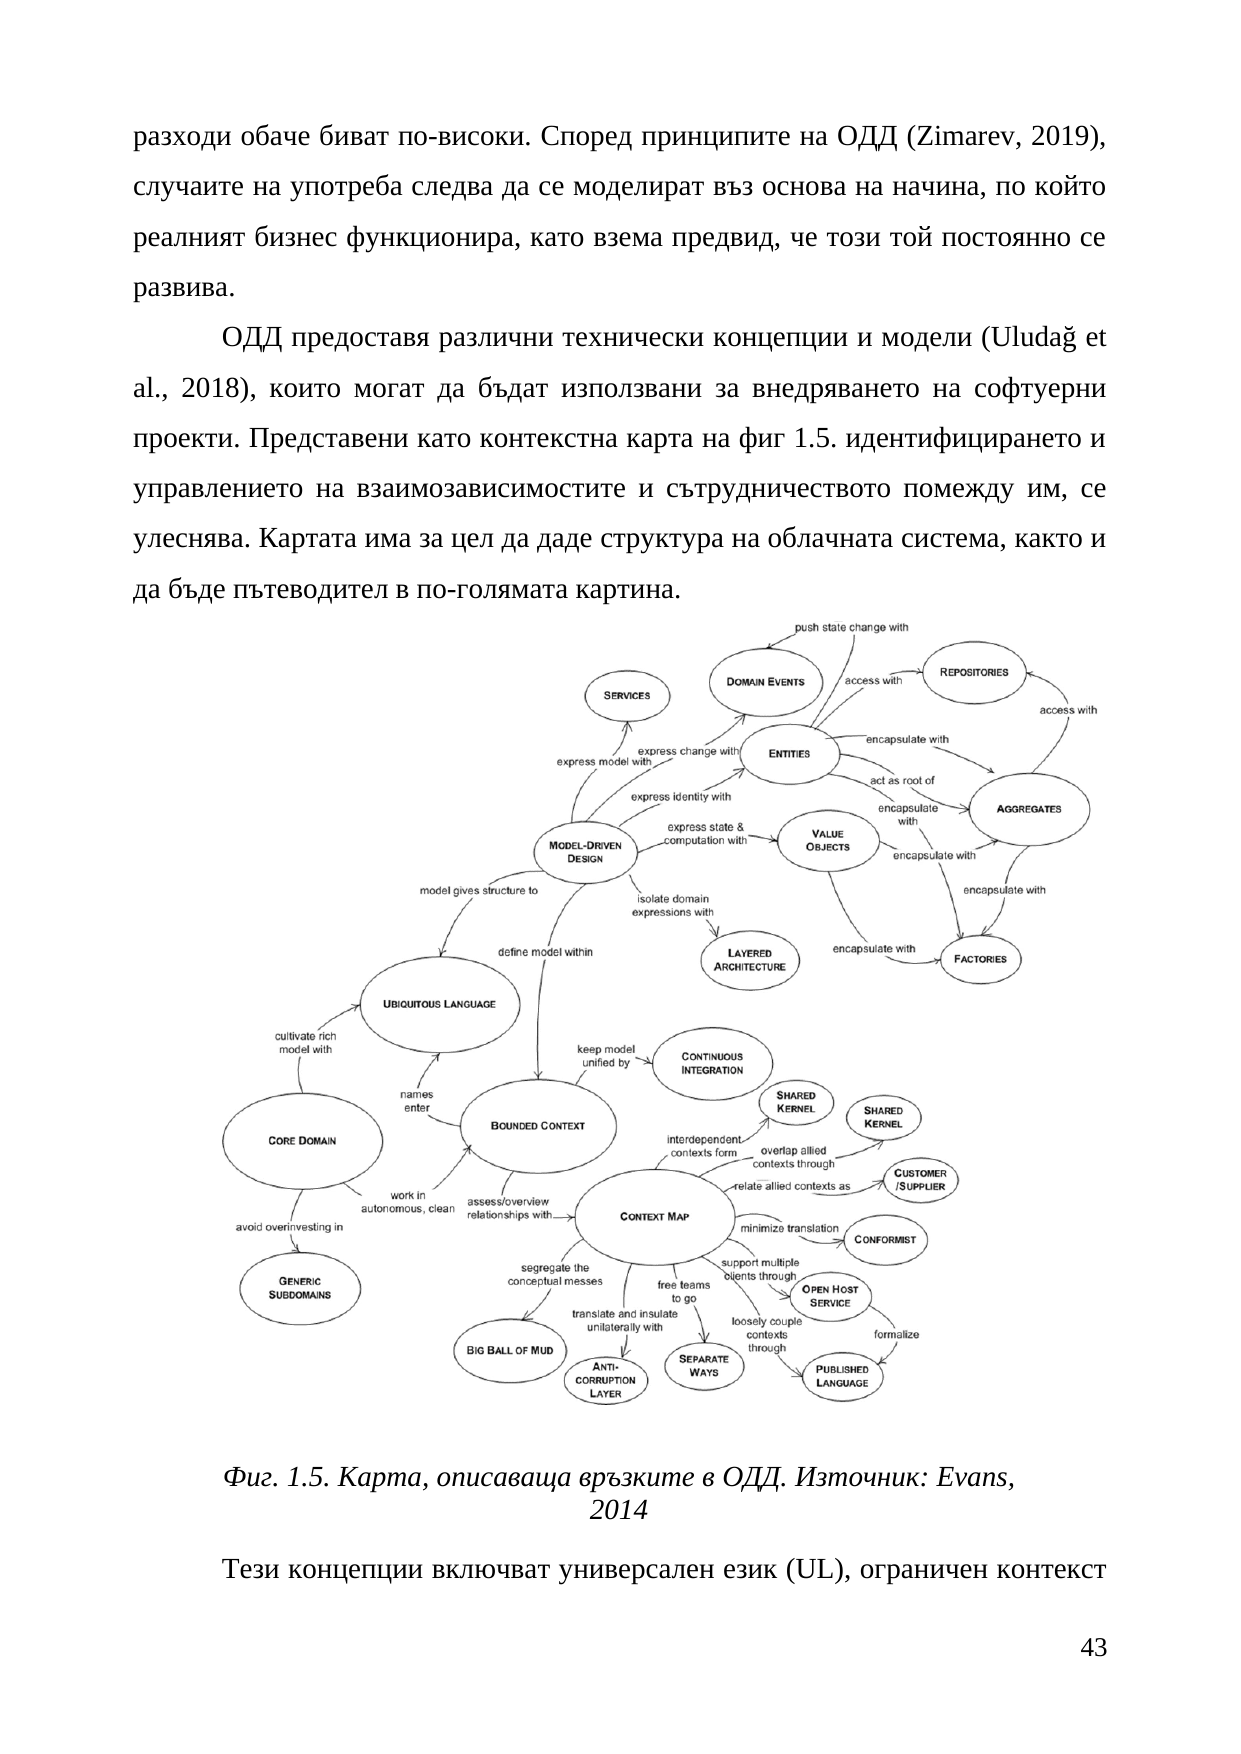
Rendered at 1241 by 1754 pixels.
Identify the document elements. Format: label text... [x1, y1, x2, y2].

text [133, 118, 1107, 303]
picture [221, 621, 1112, 1417]
title Фиг. 1.5. Карта, описаваща връзките в ОДД. Източник: Evans, 2014 [192, 1459, 1048, 1526]
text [133, 1551, 1107, 1584]
text ОДД предоставя различни технически концепции и модели (Uludağ et al., 2018), които могат да бъдат използвани за внедряването на софтуерни проекти. Представени като контекстна карта на фиг 1.5. идентифицирането и управлението на взаимозависимостите и сътрудничеството помежду им, се улеснява. Картата има за цел да даде структура на облачната система, както и да бъде пътеводител в по-голямата картина. [133, 319, 1107, 604]
